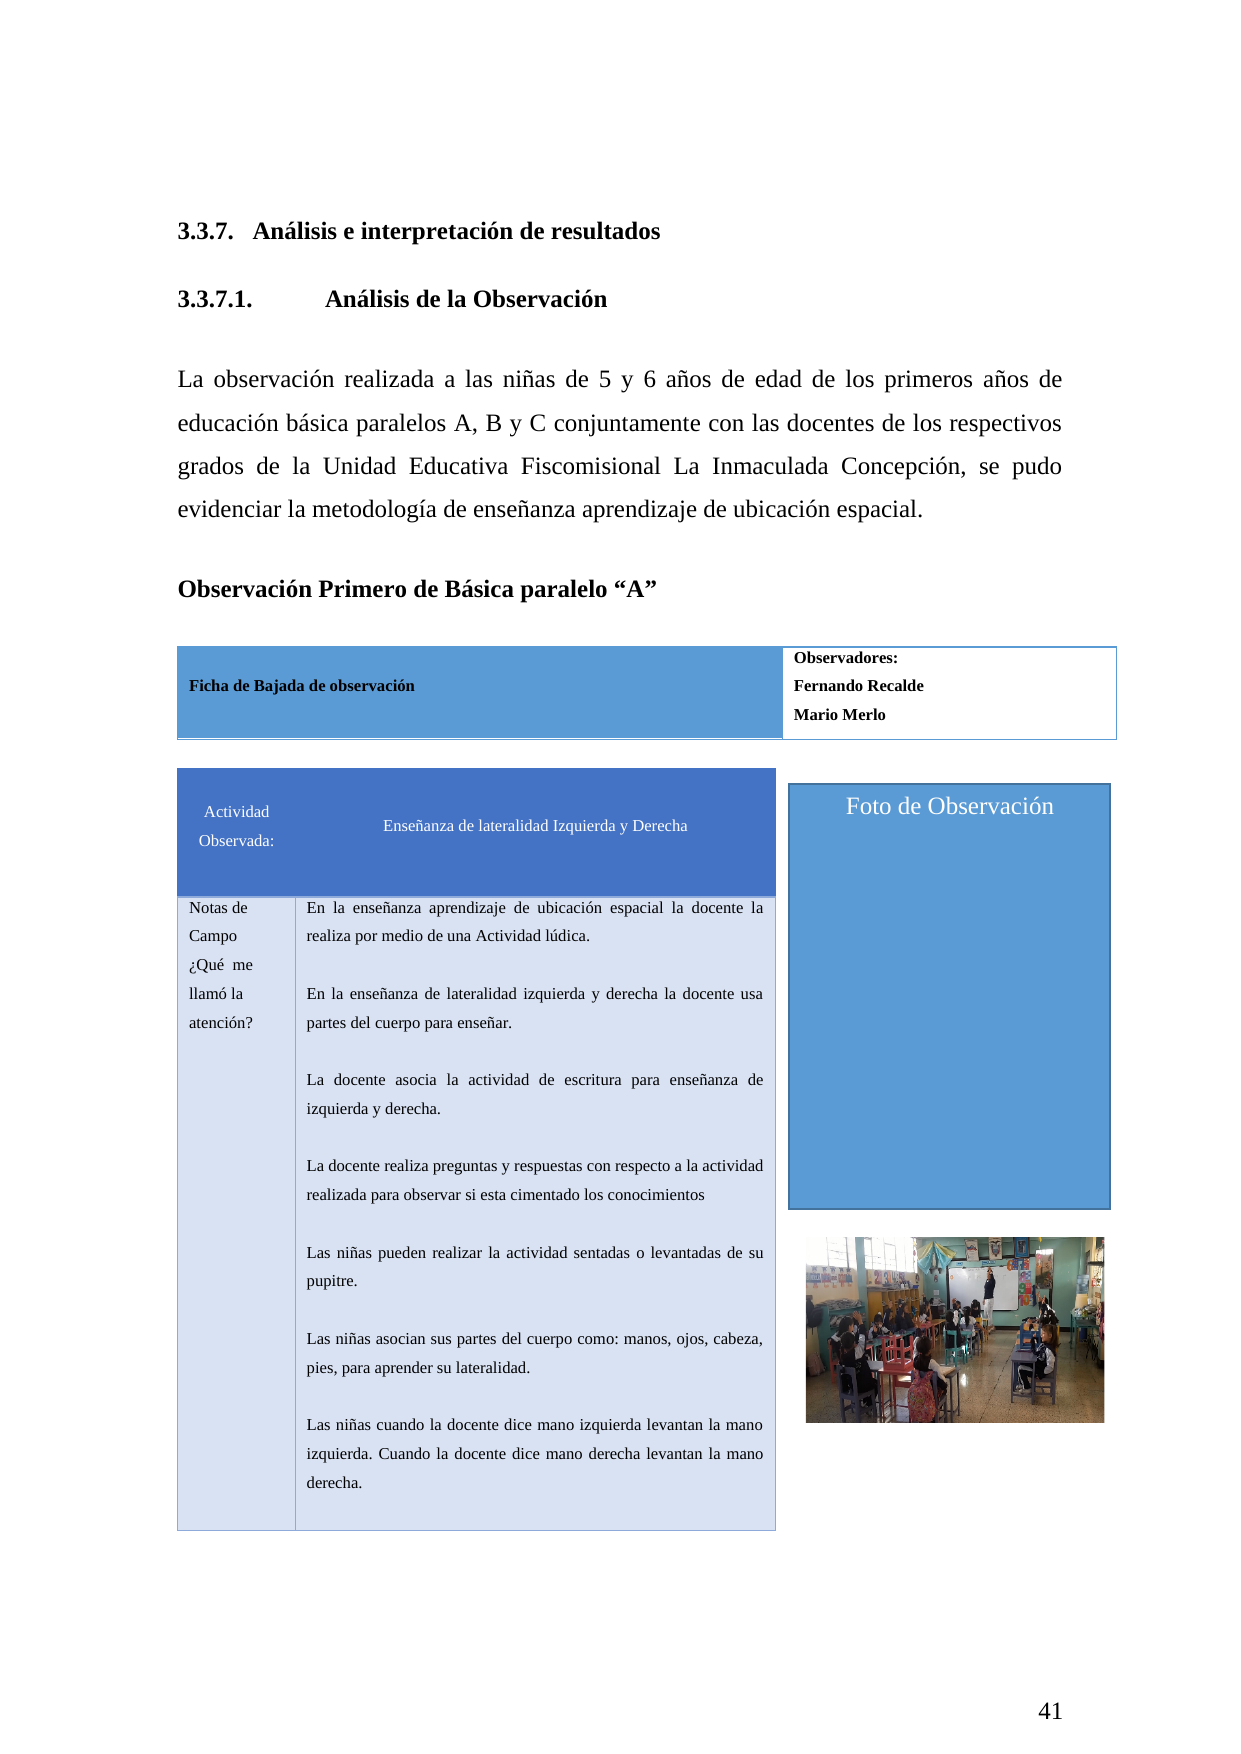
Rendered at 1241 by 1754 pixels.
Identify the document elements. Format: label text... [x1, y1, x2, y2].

table_cell Notas de Campo ¿Qué me llamó la atención? [178, 898, 295, 1530]
subtitle Análisis de la Observación [177, 284, 1063, 313]
table_header Observadores: Fernando Recalde Mario Merlo [783, 648, 1116, 738]
subtitle Análisis e interpretación de resultados [177, 216, 1063, 244]
table_header Ficha de Bajada de observación [178, 648, 782, 738]
table_header Actividad Observada: [178, 769, 295, 896]
text Observación Primero de Básica paralelo “A” [177, 574, 1063, 603]
table_header Enseñanza de lateralidad Izquierda y Derecha [296, 769, 775, 896]
text La observación realizada a las niñas de 5 y 6 años de edad de los primeros años de educación básica paralelos A, B y C conjuntamente con las docentes de los respectivos grados de la Unidad Educativa Fiscomisional La Inmaculada Concepción, se pudo evidenciar la metodología de enseñanza aprendizaje de ubicación espacial. [177, 364, 1063, 523]
table_cell En la enseñanza aprendizaje de ubicación espacial la docente la realiza por medio de una Actividad lúdica. En la enseñanza de lateralidad izquierda y derecha la docente usa partes del cuerpo para enseñar. La docente asocia la actividad de escritura para enseñanza de izquierda y derecha. La docente realiza preguntas y respuestas con respecto a la actividad realizada para observar si esta cimentado los conocimientos Las niñas pueden realizar la actividad sentadas o levantadas de su pupitre. Las niñas asocian sus partes del cuerpo como: manos, ojos, cabeza, pies, para aprender su lateralidad. Las niñas cuando la docente dice mano izquierda levantan la mano izquierda. Cuando la docente dice mano derecha levantan la mano derecha. [296, 898, 775, 1530]
